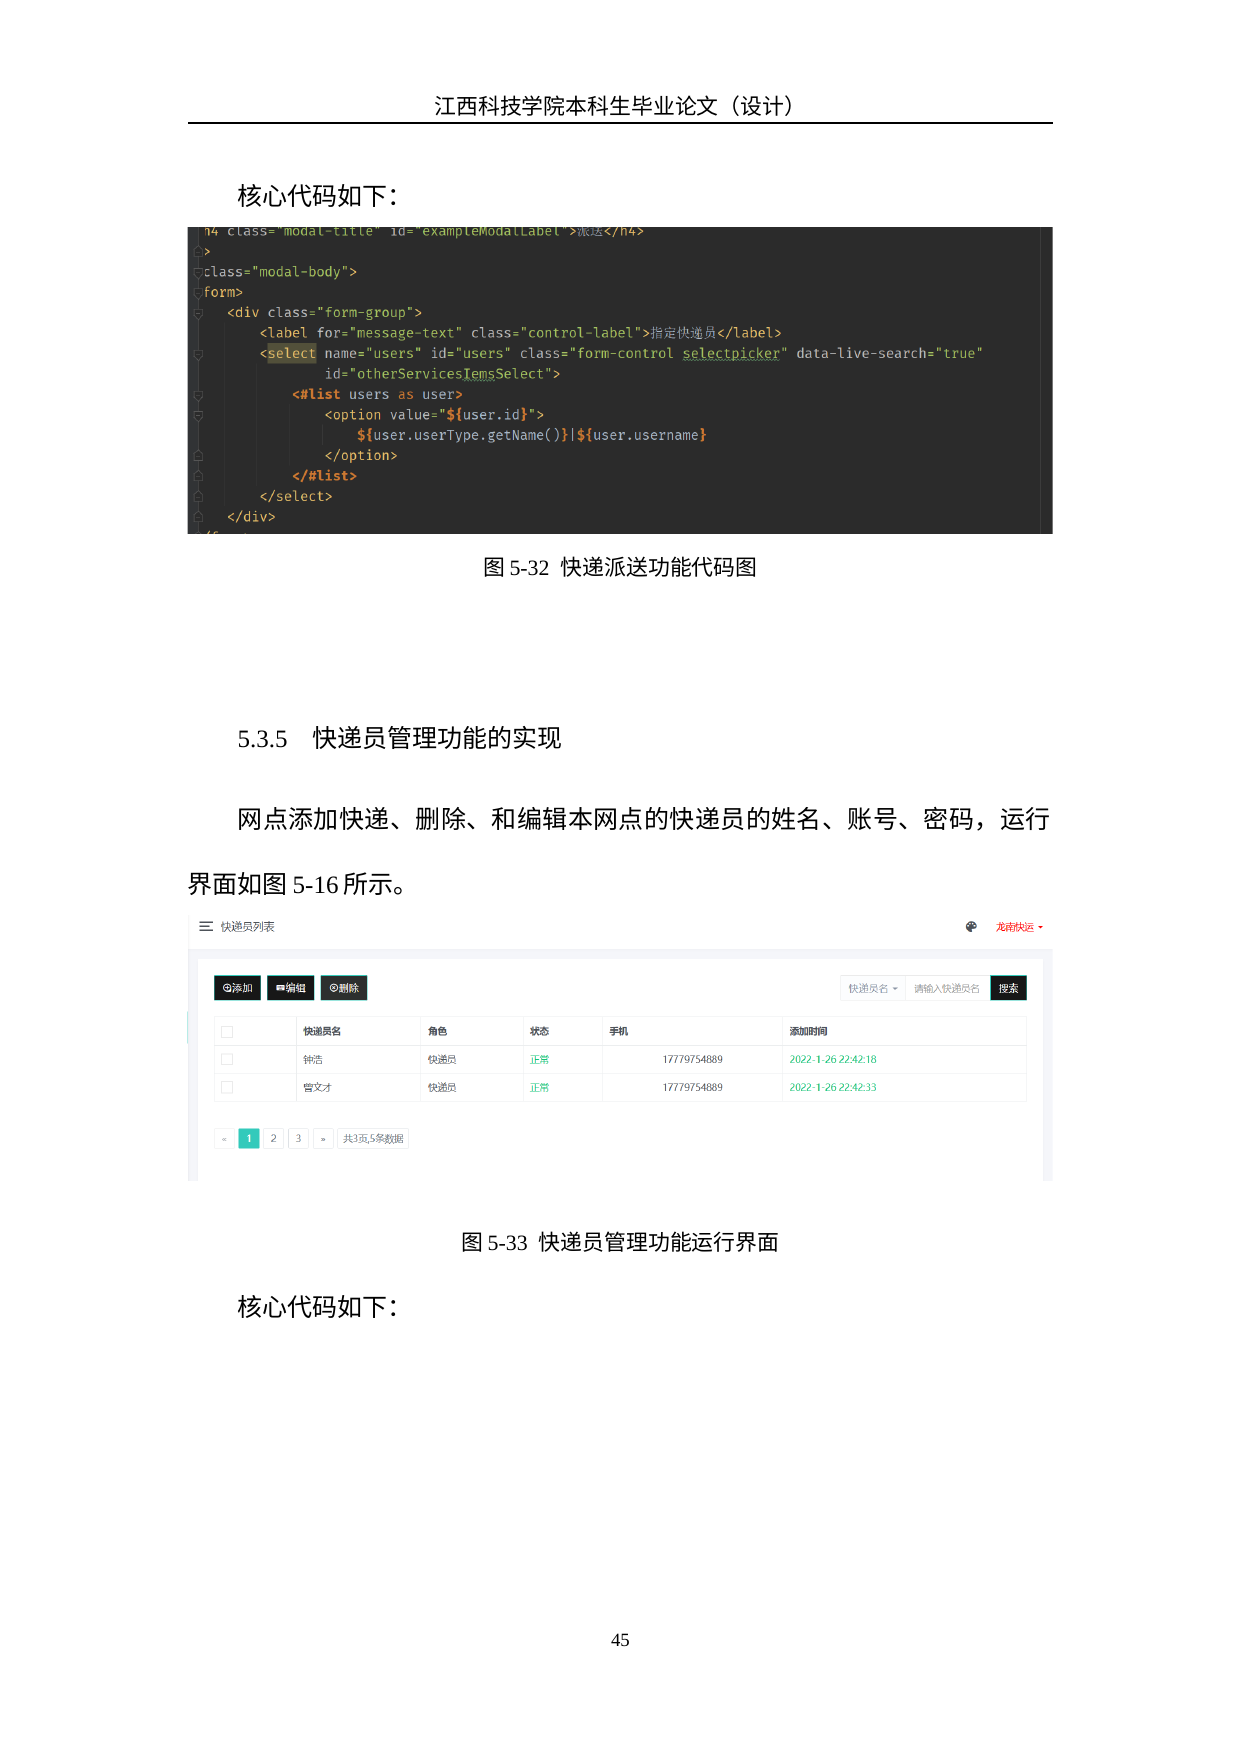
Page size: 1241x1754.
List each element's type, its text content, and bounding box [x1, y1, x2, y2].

text 网点添加快递、删除、和编辑本网点的快递员的姓名、账号、密码，运行界面如图5-16所示。 [187, 786, 1053, 915]
text 核心代码如下： [187, 162, 1053, 227]
picture [187, 227, 1053, 534]
subtitle 5.3.5 快递员管理功能的实现 [187, 704, 1053, 769]
text 图5-32 快递派送功能代码图 [187, 550, 1053, 581]
picture [187, 915, 1053, 1181]
text 核心代码如下： [187, 1273, 1053, 1338]
text 图5-33 快递员管理功能运行界面 [187, 1224, 1053, 1257]
